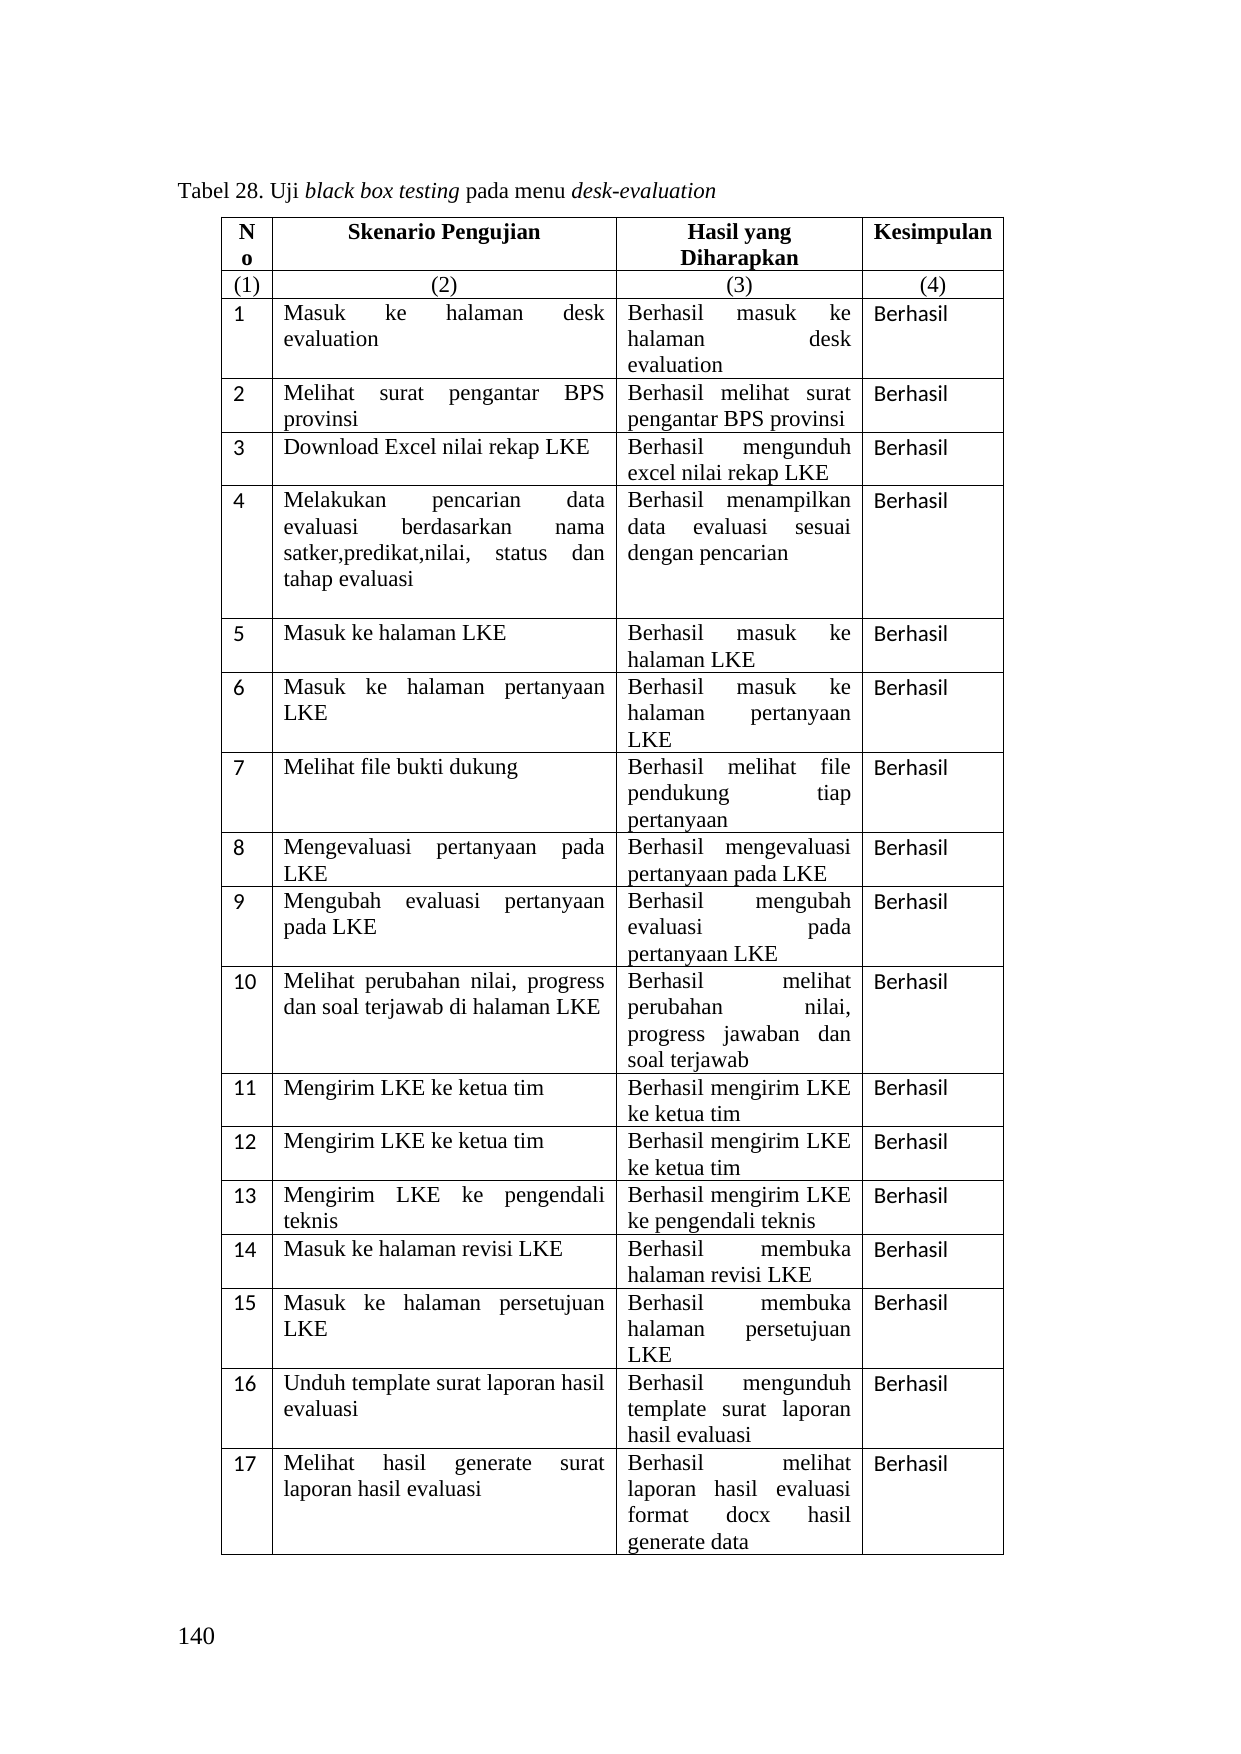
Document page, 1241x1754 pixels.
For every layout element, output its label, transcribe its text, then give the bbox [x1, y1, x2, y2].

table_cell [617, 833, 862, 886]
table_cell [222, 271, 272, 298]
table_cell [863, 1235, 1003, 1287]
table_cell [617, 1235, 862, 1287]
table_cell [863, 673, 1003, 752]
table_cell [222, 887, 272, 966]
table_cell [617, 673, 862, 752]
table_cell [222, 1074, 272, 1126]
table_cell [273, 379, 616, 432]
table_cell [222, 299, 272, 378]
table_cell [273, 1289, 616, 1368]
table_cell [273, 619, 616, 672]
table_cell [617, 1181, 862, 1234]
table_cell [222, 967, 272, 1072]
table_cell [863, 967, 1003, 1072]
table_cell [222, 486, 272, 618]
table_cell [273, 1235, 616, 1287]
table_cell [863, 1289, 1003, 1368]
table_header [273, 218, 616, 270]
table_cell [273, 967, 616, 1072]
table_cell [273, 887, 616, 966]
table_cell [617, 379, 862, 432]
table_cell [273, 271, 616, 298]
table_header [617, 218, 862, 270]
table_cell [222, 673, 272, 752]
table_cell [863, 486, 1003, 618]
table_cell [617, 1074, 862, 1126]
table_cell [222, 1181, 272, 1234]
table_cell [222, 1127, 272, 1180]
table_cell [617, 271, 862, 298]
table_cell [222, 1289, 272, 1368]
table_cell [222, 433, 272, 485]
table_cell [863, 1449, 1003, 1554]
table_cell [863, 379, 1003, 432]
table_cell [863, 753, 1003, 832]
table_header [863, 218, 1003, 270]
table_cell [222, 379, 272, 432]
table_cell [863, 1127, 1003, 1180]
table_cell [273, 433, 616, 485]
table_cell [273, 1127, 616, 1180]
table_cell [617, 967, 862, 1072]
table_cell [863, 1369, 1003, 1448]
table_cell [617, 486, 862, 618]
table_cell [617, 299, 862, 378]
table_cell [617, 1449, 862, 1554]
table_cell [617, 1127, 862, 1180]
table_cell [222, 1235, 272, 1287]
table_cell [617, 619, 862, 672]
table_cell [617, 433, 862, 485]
text Tabel 28. Uji black box testing pada menu desk-evaluation [177, 177, 1004, 203]
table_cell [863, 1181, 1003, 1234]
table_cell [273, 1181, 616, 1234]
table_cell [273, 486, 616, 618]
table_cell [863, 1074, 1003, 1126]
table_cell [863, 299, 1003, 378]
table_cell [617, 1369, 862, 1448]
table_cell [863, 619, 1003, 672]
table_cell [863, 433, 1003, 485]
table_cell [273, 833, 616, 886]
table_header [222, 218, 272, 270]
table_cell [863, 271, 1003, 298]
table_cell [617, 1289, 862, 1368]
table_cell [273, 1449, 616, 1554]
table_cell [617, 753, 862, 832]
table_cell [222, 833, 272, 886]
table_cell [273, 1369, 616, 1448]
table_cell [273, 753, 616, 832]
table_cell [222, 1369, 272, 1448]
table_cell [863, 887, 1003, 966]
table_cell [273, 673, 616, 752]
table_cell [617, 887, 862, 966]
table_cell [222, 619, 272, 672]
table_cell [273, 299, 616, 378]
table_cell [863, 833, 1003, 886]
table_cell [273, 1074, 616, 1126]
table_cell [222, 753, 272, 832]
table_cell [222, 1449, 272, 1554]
